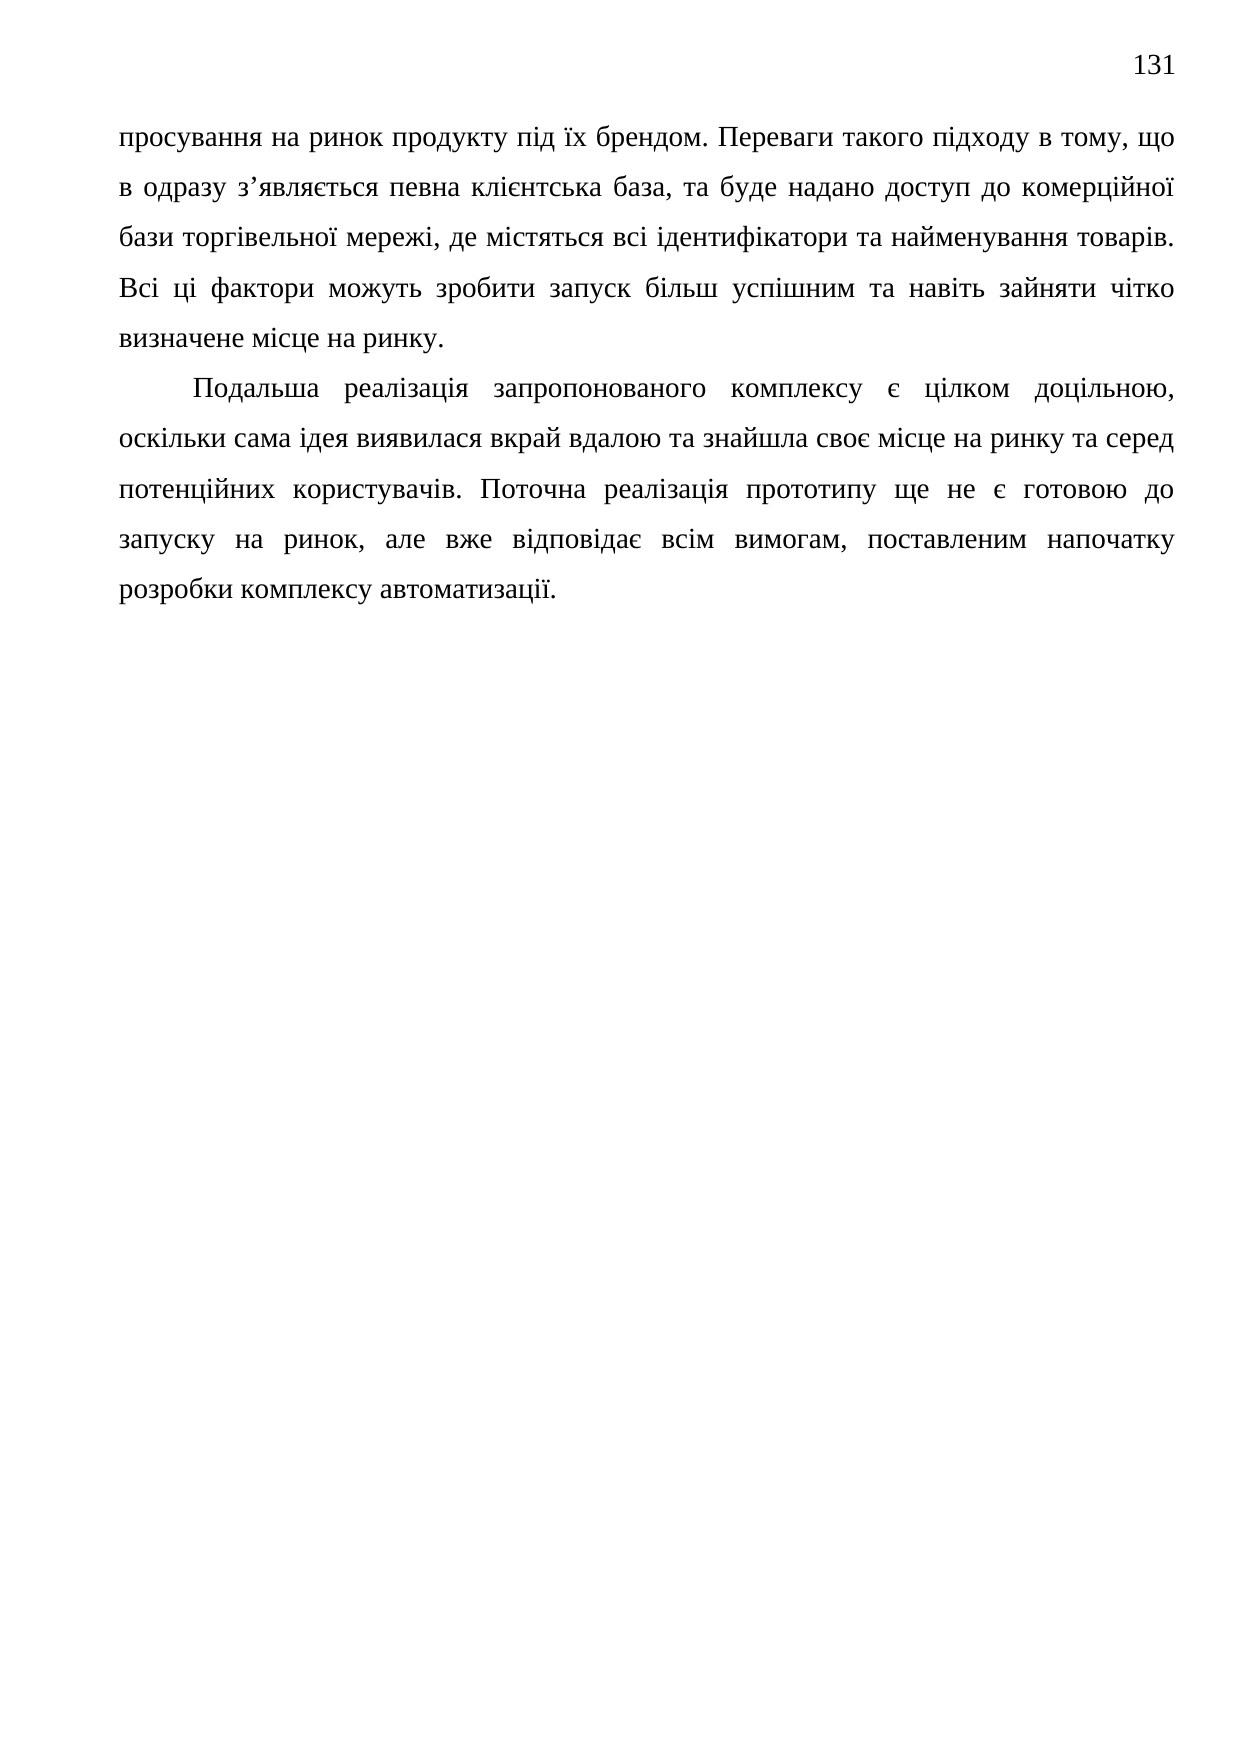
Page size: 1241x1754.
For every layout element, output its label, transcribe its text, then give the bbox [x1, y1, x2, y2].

text Подальша реалізація запропонованого комплексу є цілком доцільною, оскільки сама ідея виявилася вкрай вдалою та знайшла своє місце на ринку та серед потенційних користувачів. Поточна реалізація прототипу ще не є готовою до запуску на ринок, але вже відповідає всім вимогам, поставленим напочатку розробки комплексу автоматизації. [119, 370, 1176, 605]
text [119, 119, 1176, 353]
